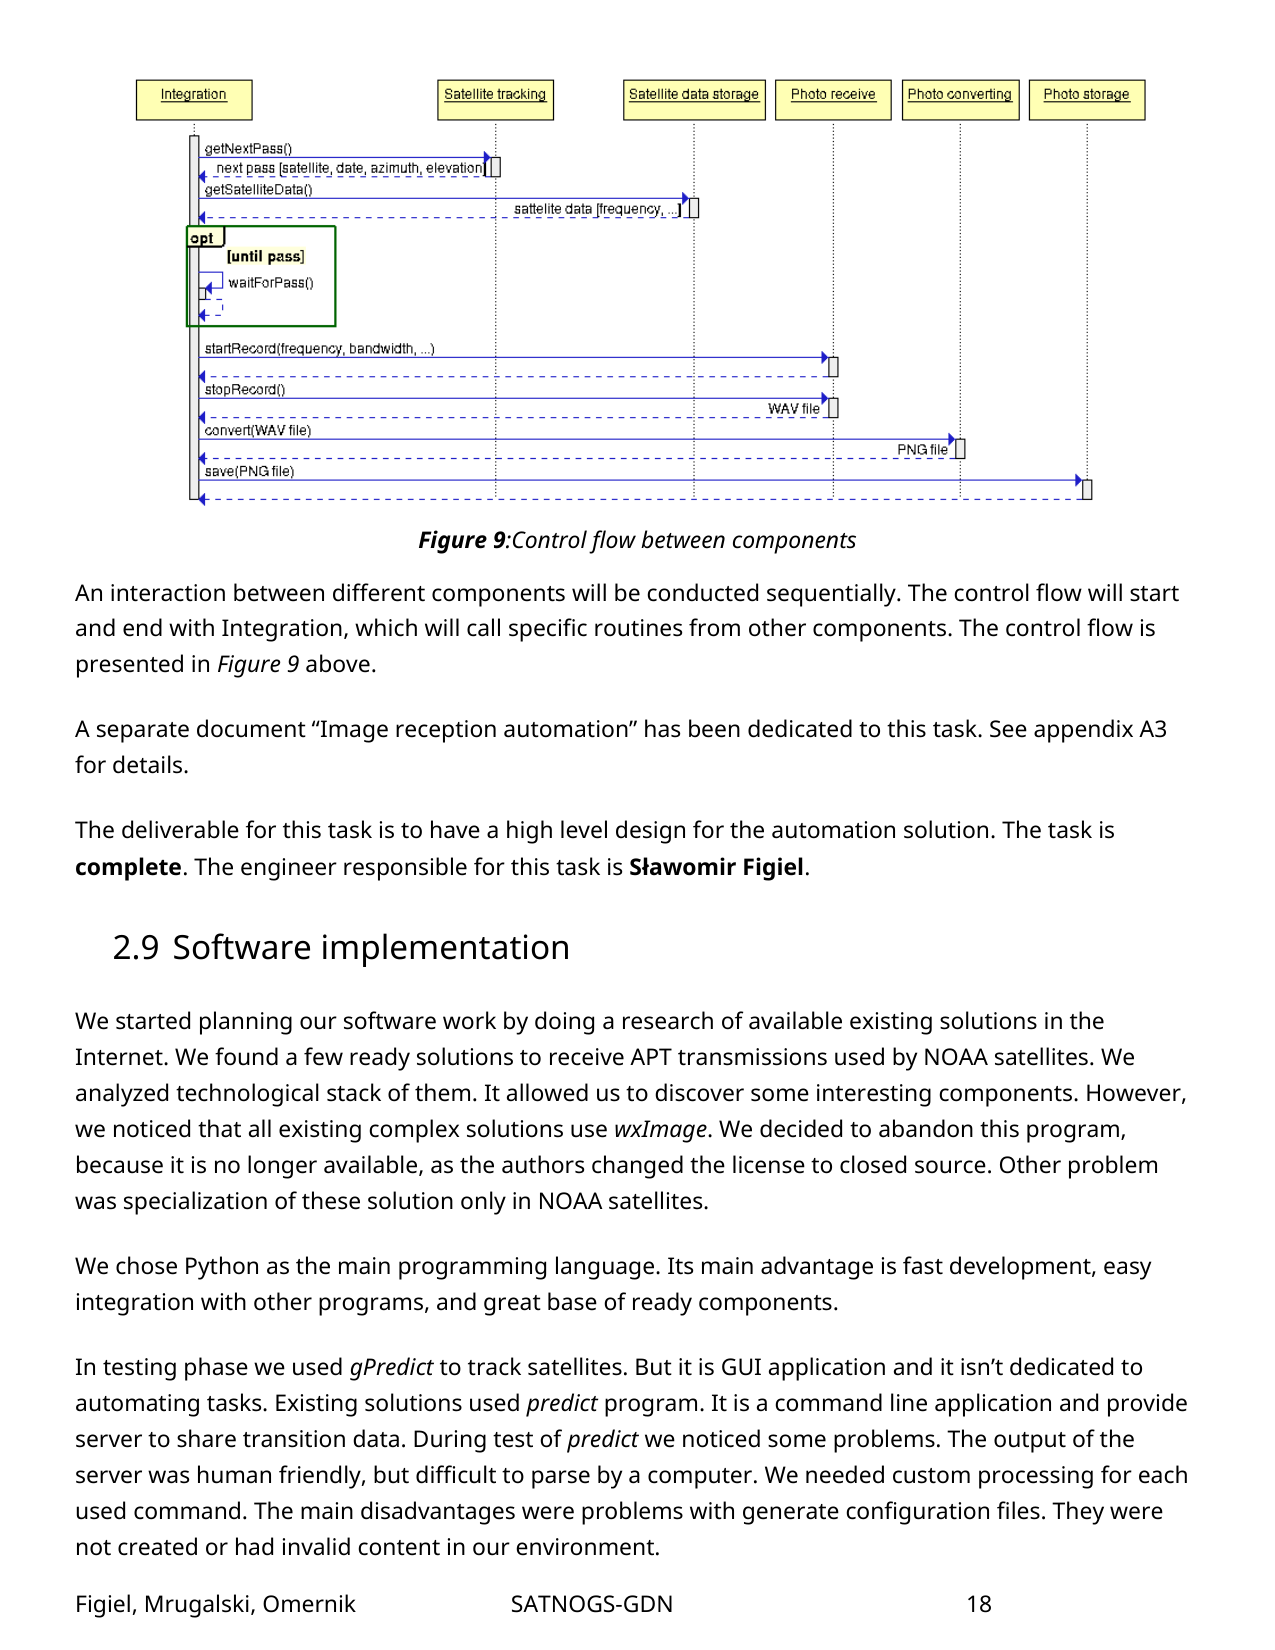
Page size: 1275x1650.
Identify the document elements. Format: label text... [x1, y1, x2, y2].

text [75, 1351, 1200, 1562]
subtitle Software implementation [112, 924, 1200, 969]
text A separate document “Image reception automation” has been dedicated to this task. See appendix A3 for details. [75, 713, 1200, 781]
picture [119, 75, 1157, 508]
text Figure 9:Control flow between components [75, 524, 1200, 556]
text We started planning our software work by doing a research of available existing solutions in the Internet. We found a few ready solutions to receive APT transmissions used by NOAA satellites. We analyzed technological stack of them. It allowed us to discover some interesting components. However, we noticed that all existing complex solutions use wxImage. We decided to abandon this program, because it is no longer available, as the authors changed the license to closed source. Other problem was specialization of these solution only in NOAA satellites. [75, 1005, 1200, 1216]
text We chose Python as the main programming language. Its main advantage is fast development, easy integration with other programs, and great base of ready components. [75, 1250, 1200, 1317]
text An interaction between different components will be conducted sequentially. The control flow will start and end with Integration, which will call specific routines from other components. The control flow is presented in Fig. 9 above. [75, 576, 1200, 679]
text The deliverable for this task is to have a high level design for the automation solution. The task is complete. The engineer responsible for this task is Sławomir Figiel. [75, 814, 1200, 882]
